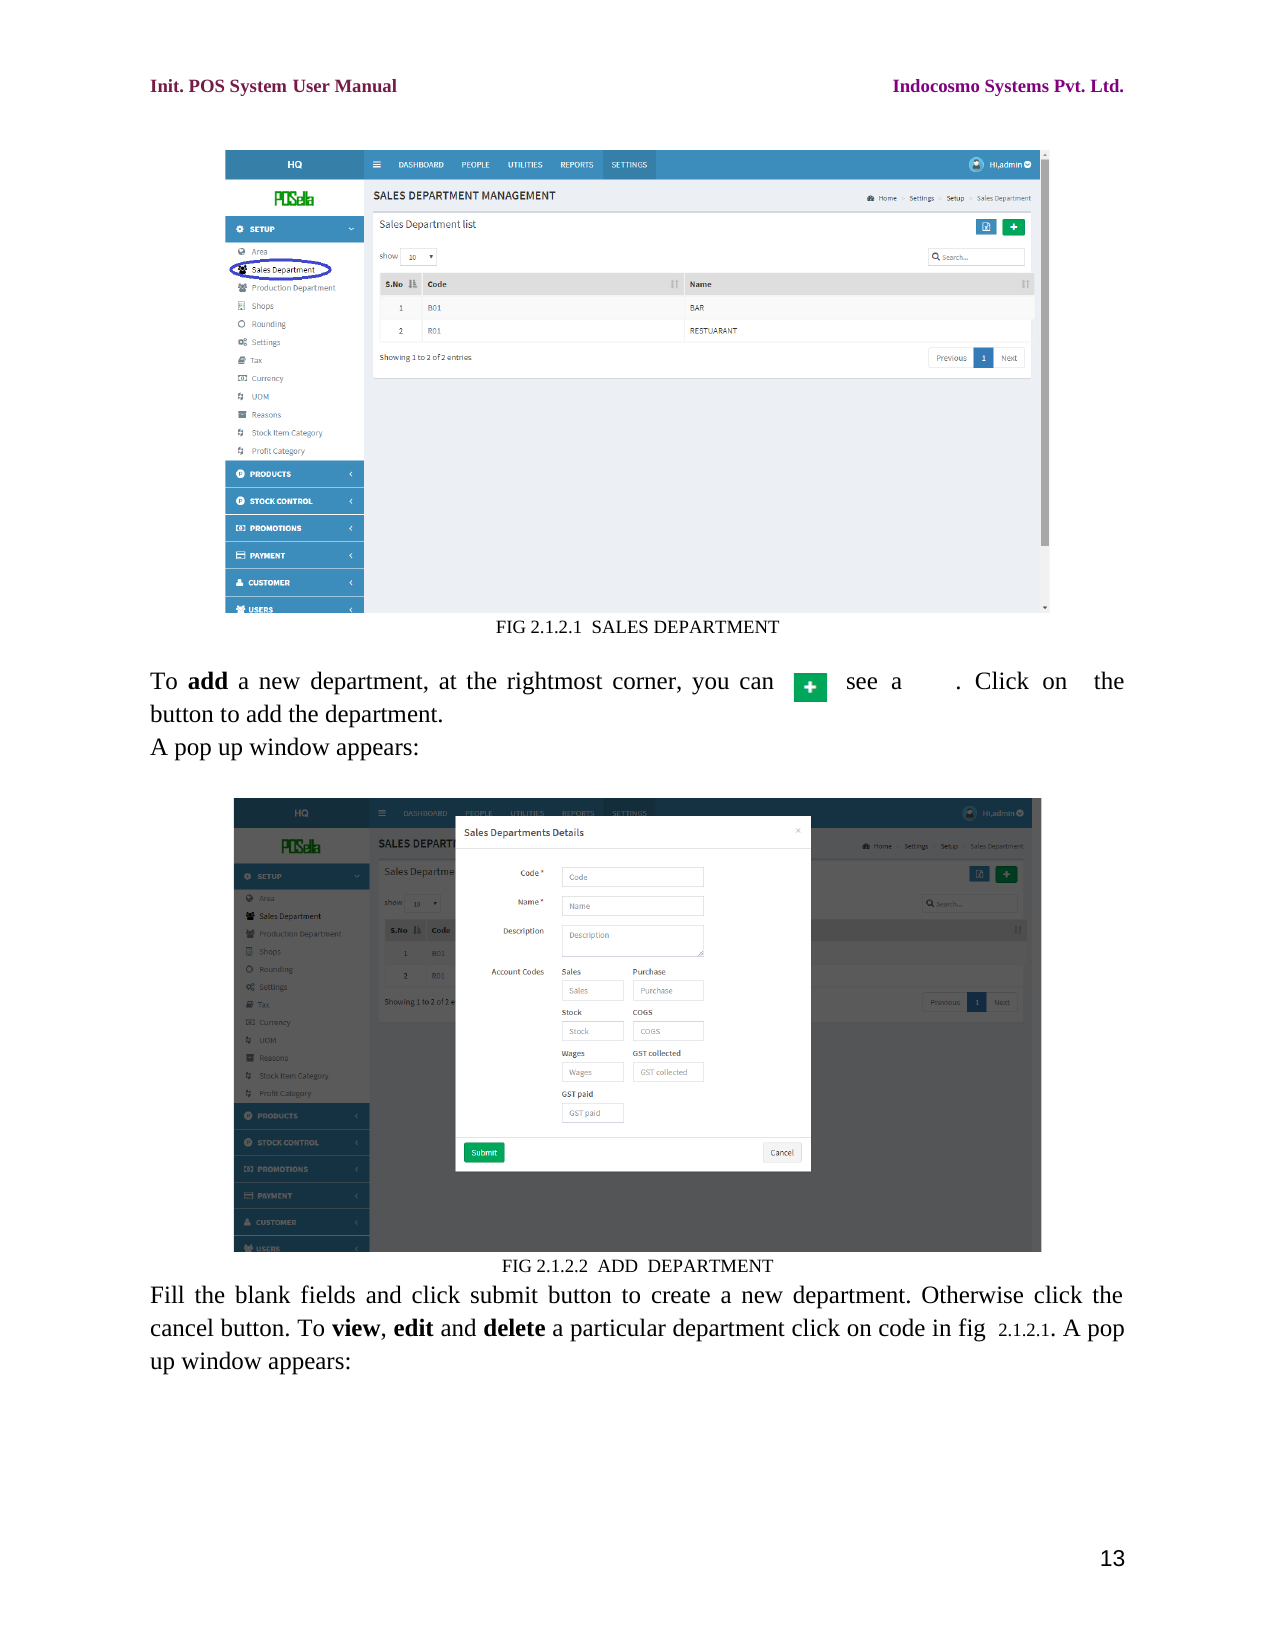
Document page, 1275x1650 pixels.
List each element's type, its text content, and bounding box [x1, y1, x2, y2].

text A pop up window appears: [150, 732, 1125, 761]
text FIG 2.1.2.2 ADD DEPARTMENT [150, 1255, 1125, 1277]
text To add a new department, at the rightmost corner, you can see a . Click on the button to add the department. [150, 666, 1125, 728]
picture [233, 798, 1042, 1252]
text Fill the blank fields and click submit button to create a new department. Otherwise click the cancel button. To view, edit and delete a particular department click on code in fig 2.1.2.1. A pop up window appears: [150, 1280, 1125, 1375]
picture [793, 671, 828, 703]
text FIG 2.1.2.1 SALES DEPARTMENT [150, 616, 1125, 638]
picture [225, 150, 1050, 613]
